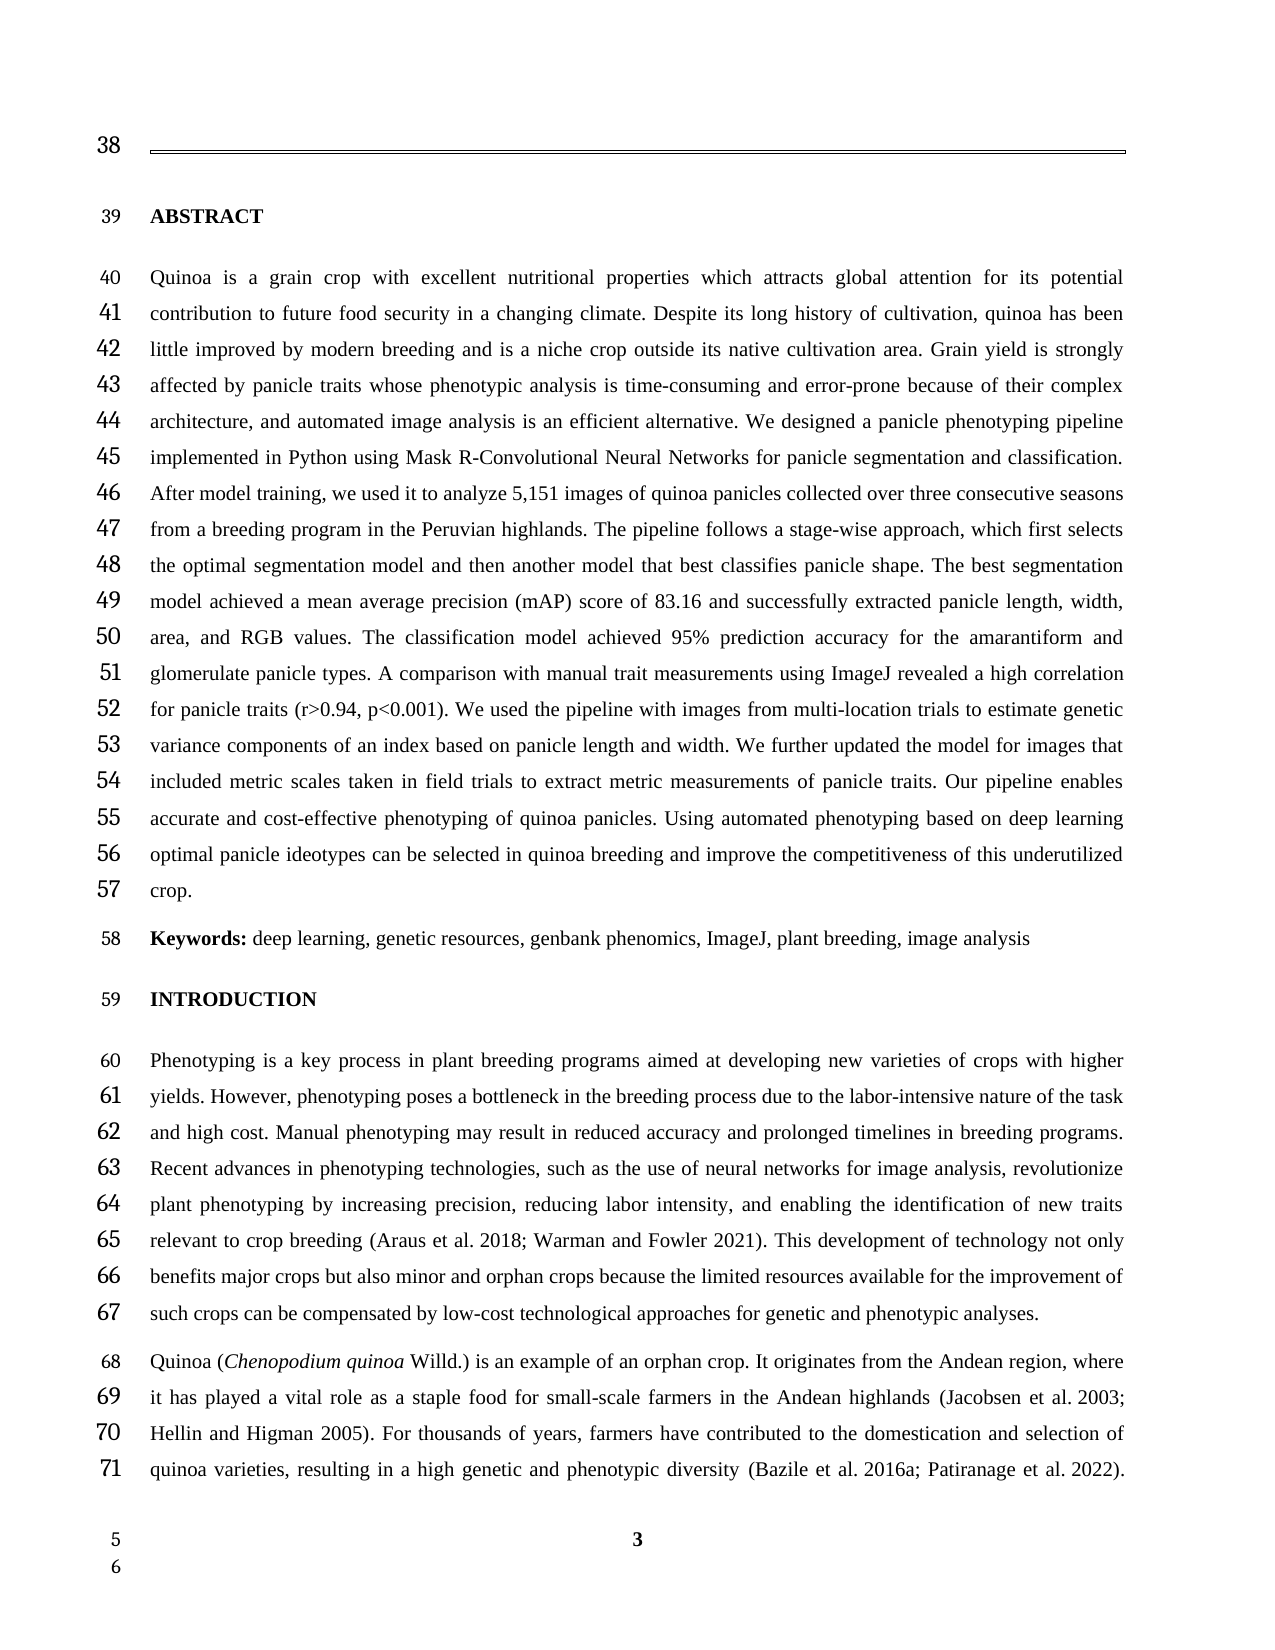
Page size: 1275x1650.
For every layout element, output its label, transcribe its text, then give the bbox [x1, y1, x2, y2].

subtitle INTRODUCTION [150, 987, 1125, 1011]
text Keywords: deep learning, genetic resources, genbank phenomics, ImageJ, plant breeding, image analysis [150, 926, 1125, 950]
subtitle ABSTRACT [150, 204, 1125, 228]
text Phenotyping is a key process in plant breeding programs aimed at developing new varieties of crops with higher yields. However, phenotyping poses a bottleneck in the breeding process due to the labor-intensive nature of the task and high cost. Manual phenotyping may result in reduced accuracy and prolonged timelines in breeding programs. Recent advances in phenotyping technologies, such as the use of neural networks for image analysis, revolutionize plant phenotyping by increasing precision, reducing labor intensity, and enabling the identification of new traits relevant to crop breeding (Araus et al. 2018; Warman and Fowler 2021). This development of technology not only benefits major crops but also minor and orphan crops because the limited resources available for the improvement of such crops can be compensated by low-cost technological approaches for genetic and phenotypic analyses. [150, 1048, 1125, 1324]
text Quinoa is a grain crop with excellent nutritional properties which attracts global attention for its potential contribution to future food security in a changing climate. Despite its long history of cultivation, quinoa has been little improved by modern breeding and is a niche crop outside its native cultivation area. Grain yield is strongly affected by panicle traits whose phenotypic analysis is time-consuming and error-prone because of their complex architecture, and automated image analysis is an efficient alternative. We designed a panicle phenotyping pipeline implemented in Python using Mask R-Convolutional Neural Networks for panicle segmentation and classification. After model training, we used it to analyze 5,151 images of quinoa panicles collected over three consecutive seasons from a breeding program in the Peruvian highlands. The pipeline follows a stage-wise approach, which first selects the optimal segmentation model and then another model that best classifies panicle shape. The best segmentation model achieved a mean average precision (mAP) score of 83.16 and successfully extracted panicle length, width, area, and RGB values. The classification model achieved 95% prediction accuracy for the amarantiform and glomerulate panicle types. A comparison with manual trait measurements using ImageJ revealed a high correlation for panicle traits (r>0.94, p<0.001). We used the pipeline with images from multi-location trials to estimate genetic variance components of an index based on panicle length and width. We further updated the model for images that included metric scales taken in field trials to extract metric measurements of panicle traits. Our pipeline enables accurate and cost-effective phenotyping of quinoa panicles. Using automated phenotyping based on deep learning optimal panicle ideotypes can be selected in quinoa breeding and improve the competitiveness of this underutilized crop. [150, 265, 1125, 902]
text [150, 1349, 1125, 1481]
